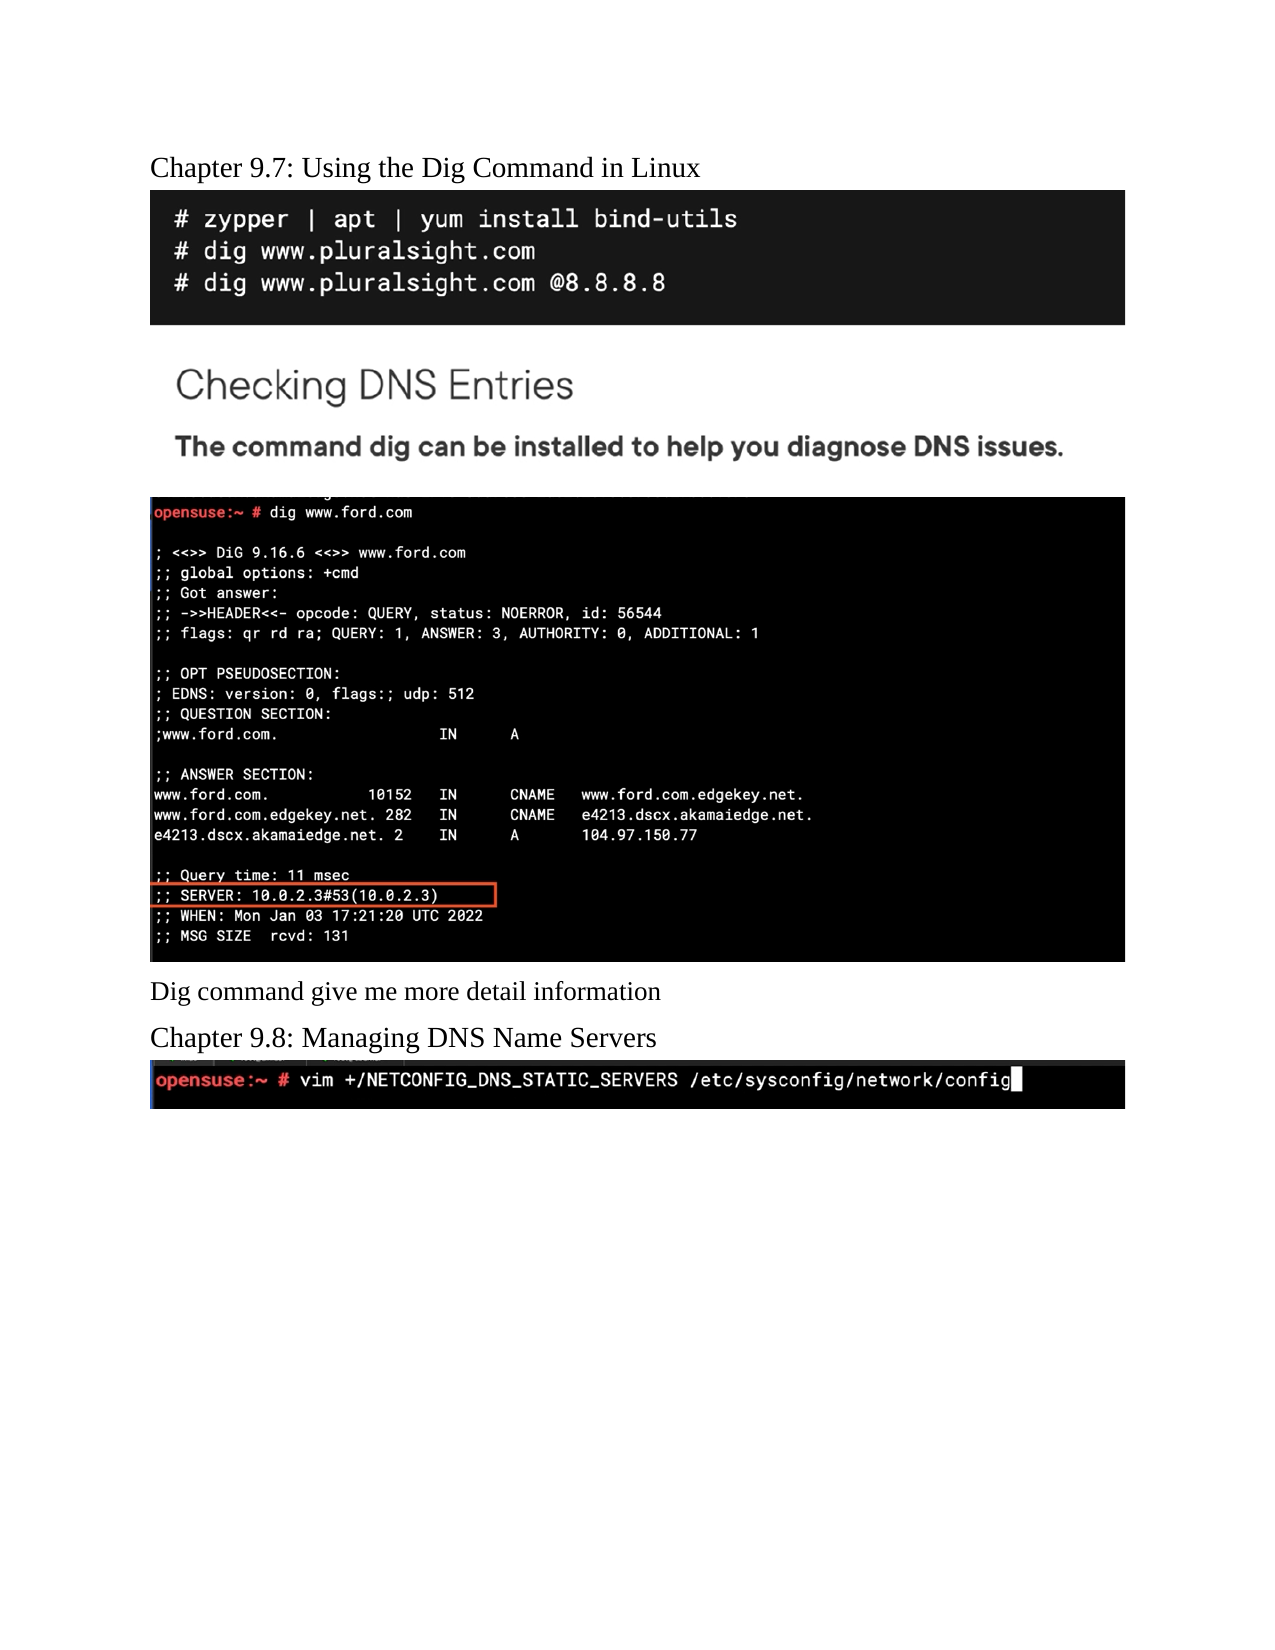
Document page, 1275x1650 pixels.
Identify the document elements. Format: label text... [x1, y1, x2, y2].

picture [150, 190, 1125, 485]
subtitle Chapter 9.8: Managing DNS Name Servers [150, 1020, 1125, 1053]
picture [150, 497, 1125, 962]
subtitle Chapter 9.7: Using the Dig Command in Linux [150, 150, 1125, 183]
text Dig command give me more detail information [150, 975, 1125, 1006]
picture [150, 1060, 1125, 1109]
